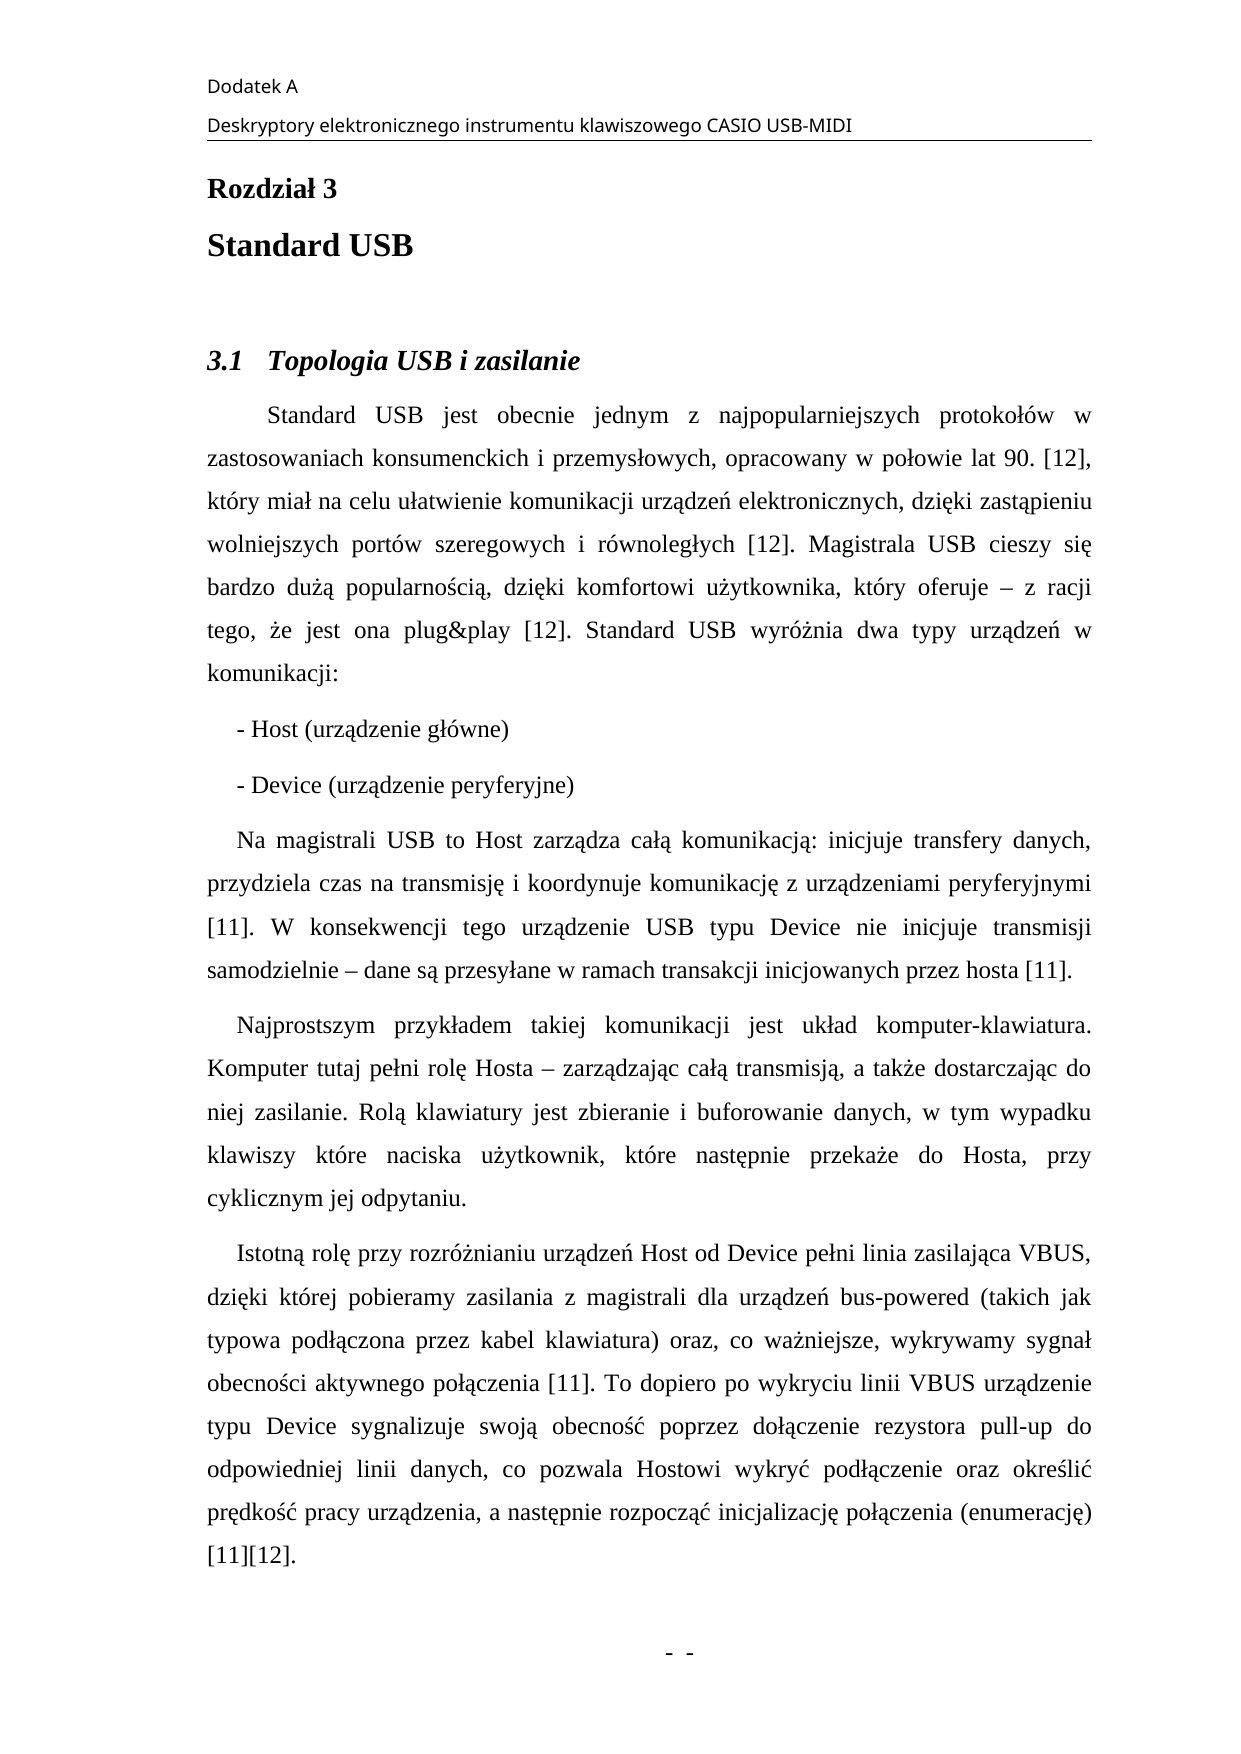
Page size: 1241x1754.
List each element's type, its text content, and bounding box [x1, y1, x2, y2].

subtitle Topologia USB i zasilanie [207, 343, 1092, 377]
text - Host (urządzenie główne) [207, 714, 1092, 743]
text Na magistrali USB to Host zarządza całą komunikacją: inicjuje transfery danych, przydziela czas na transmisję i koordynuje komunikację z urządzeniami peryferyjnymi [11]. W konsekwencji tego urządzenie USB typu Device nie inicjuje transmisji samodzielnie – dane są przesyłane w ramach transakcji inicjowanych przez hosta [11]. [207, 825, 1092, 983]
text Najprostszym przykładem takiej komunikacji jest układ komputer-klawiatura. Komputer tutaj pełni rolę Hosta – zarządzając całą transmisją, a także dostarczając do niej zasilanie. Rolą klawiatury jest zbieranie i buforowanie danych, w tym wypadku klawiszy które naciska użytkownik, które następnie przekaże do Hosta, przy cyklicznym jej odpytaniu. [207, 1010, 1092, 1212]
subtitle Standard USB [207, 151, 1092, 268]
text Standard USB jest obecnie jednym z najpopularniejszych protokołów w zastosowaniach konsumenckich i przemysłowych, opracowany w połowie lat 90. [12], który miał na celu ułatwienie komunikacji urządzeń elektronicznych, dzięki zastąpieniu wolniejszych portów szeregowych i równoległych [12]. Magistrala USB cieszy się bardzo dużą popularnością, dzięki komfortowi użytkownika, który oferuje – z racji tego, że jest ona plug&play [12]. Standard USB wyróżnia dwa typy urządzeń w komunikacji: [207, 400, 1092, 687]
text Istotną rolę przy rozróżnianiu urządzeń Host od Device pełni linia zasilająca VBUS, dzięki której pobieramy zasilania z magistrali dla urządzeń bus-powered (takich jak typowa podłączona przez kabel klawiatura) oraz, co ważniejsze, wykrywamy sygnał obecności aktywnego połączenia [11]. To dopiero po wykryciu linii VBUS urządzenie typu Device sygnalizuje swoją obecność poprzez dołączenie rezystora pull-up do odpowiedniej linii danych, co pozwala Hostowi wykryć podłączenie oraz określić prędkość pracy urządzenia, a następnie rozpocząć inicjalizację połączenia (enumerację) [11][12]. [207, 1238, 1092, 1569]
text - Device (urządzenie peryferyjne) [207, 770, 1092, 798]
